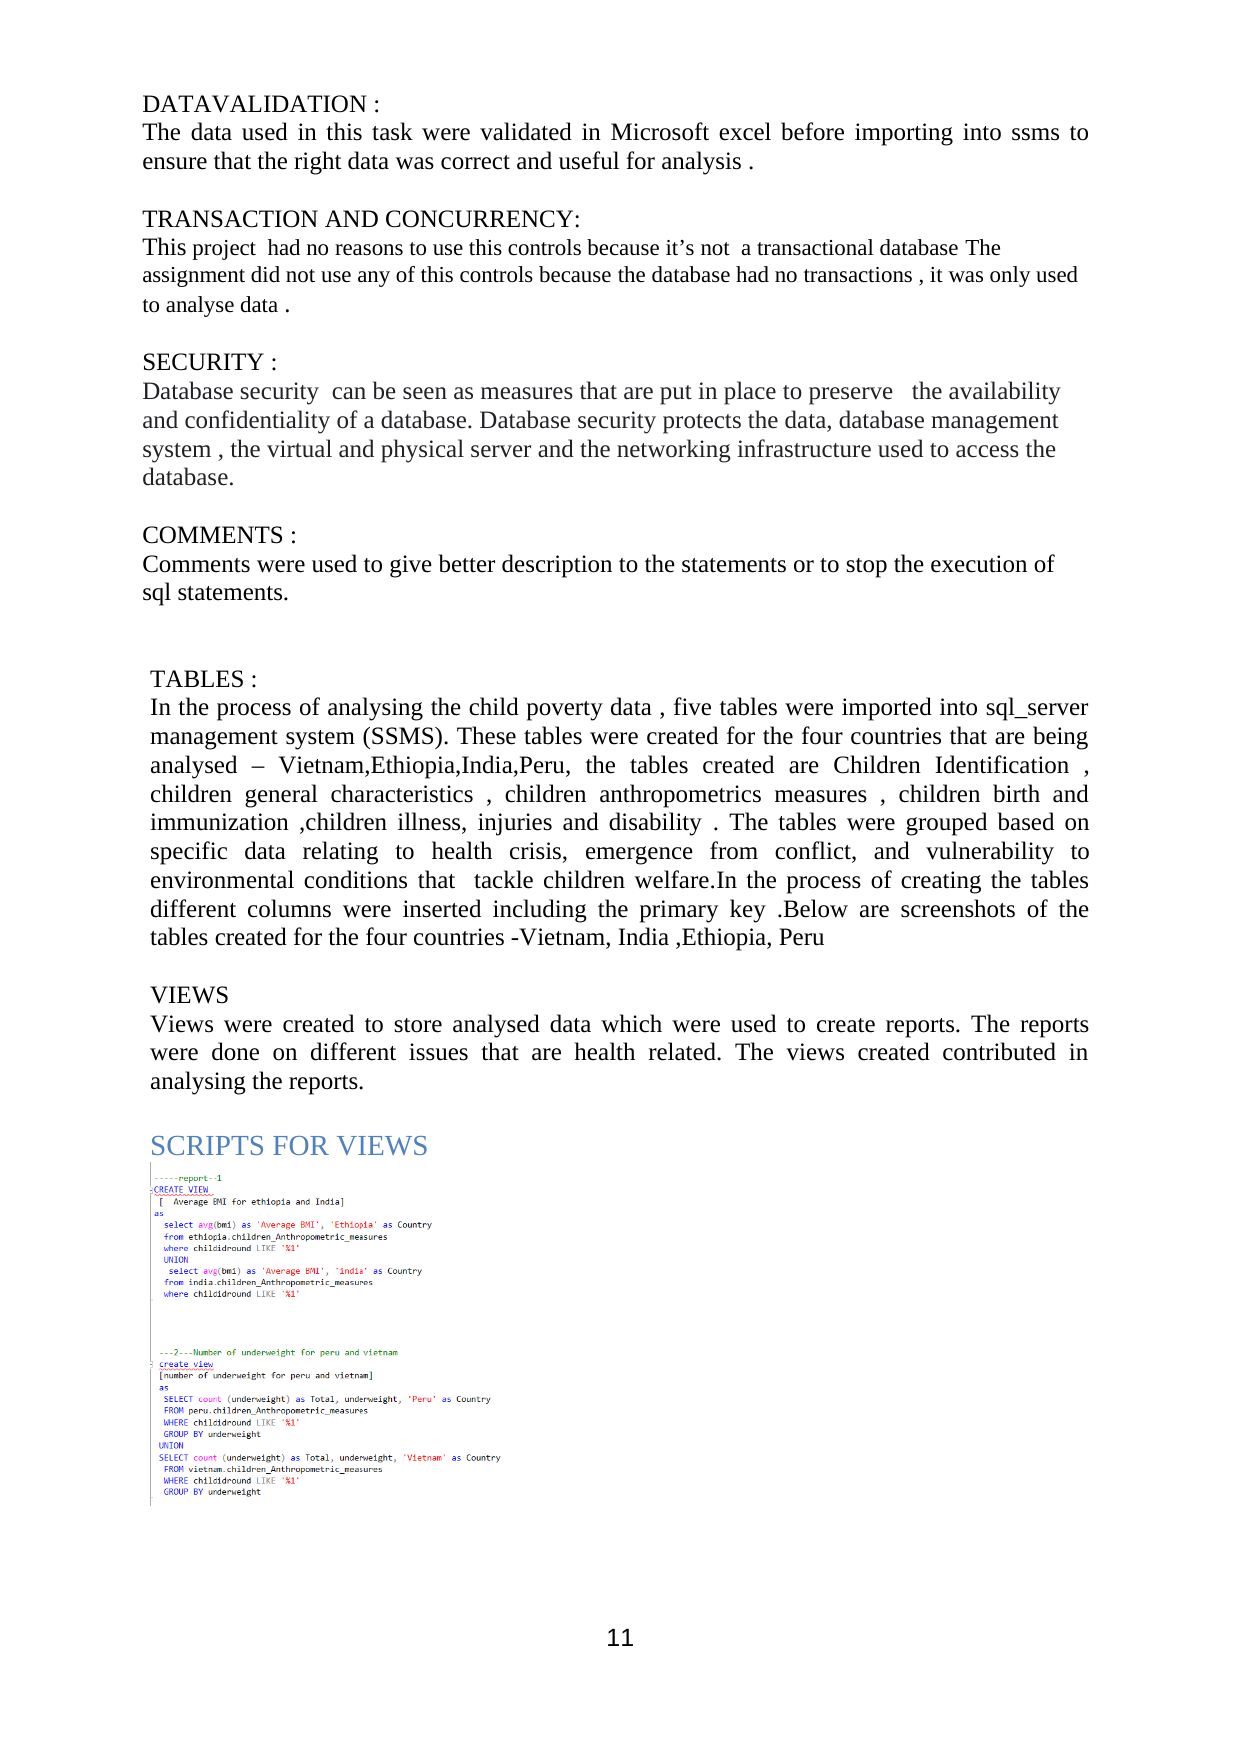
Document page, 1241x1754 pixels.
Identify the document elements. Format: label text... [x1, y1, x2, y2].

text VIEWS [150, 980, 1090, 1009]
text Database security can be seen as measures that are put in place to preserve the availability and confidentiality of a database. Database security protects the data, database management system , the virtual and physical server and the networking infrastructure used to access the database. [142, 376, 1090, 491]
text In the process of analysing the child poverty data , five tables were imported into sql_server management system (SSMS). These tables were created for the four countries that are being analysed – Vietnam,Ethiopia,India,Peru, the tables created are Children Identification , children general characteristics , children anthropometrics measures , children birth and immunization ,children illness, injuries and disability . The tables were grouped based on specific data relating to health crisis, emergence from conflict, and vulnerability to environmental conditions that tackle children welfare.In the process of creating the tables different columns were inserted including the primary key .Below are screenshots of the tables created for the four countries -Vietnam, India ,Ethiopia, Peru [150, 692, 1090, 951]
text Comments were used to give better description to the statements or to stop the execution of sql statements. [142, 549, 1090, 606]
picture [150, 1162, 778, 1506]
text Views were created to store analysed data which were used to create reports. The reports were done on different issues that are health related. The views created contributed in analysing the reports. [150, 1009, 1090, 1095]
text TABLES : [150, 664, 1090, 692]
text This project had no reasons to use this controls because it’s not a transactional database The assignment did not use any of this controls because the database had no transactions , it was only used to analyse data . [142, 232, 1090, 319]
text SECURITY : [142, 347, 1090, 376]
text The data used in this task were validated in Microsoft excel before importing into ssms to ensure that the right data was correct and useful for analysis . [142, 117, 1090, 175]
text SCRIPTS FOR VIEWS [150, 1128, 1090, 1162]
text COMMENTS : [142, 520, 1090, 549]
text TRANSACTION AND CONCURRENCY: [142, 204, 1090, 232]
text DATAVALIDATION : [142, 89, 1090, 117]
